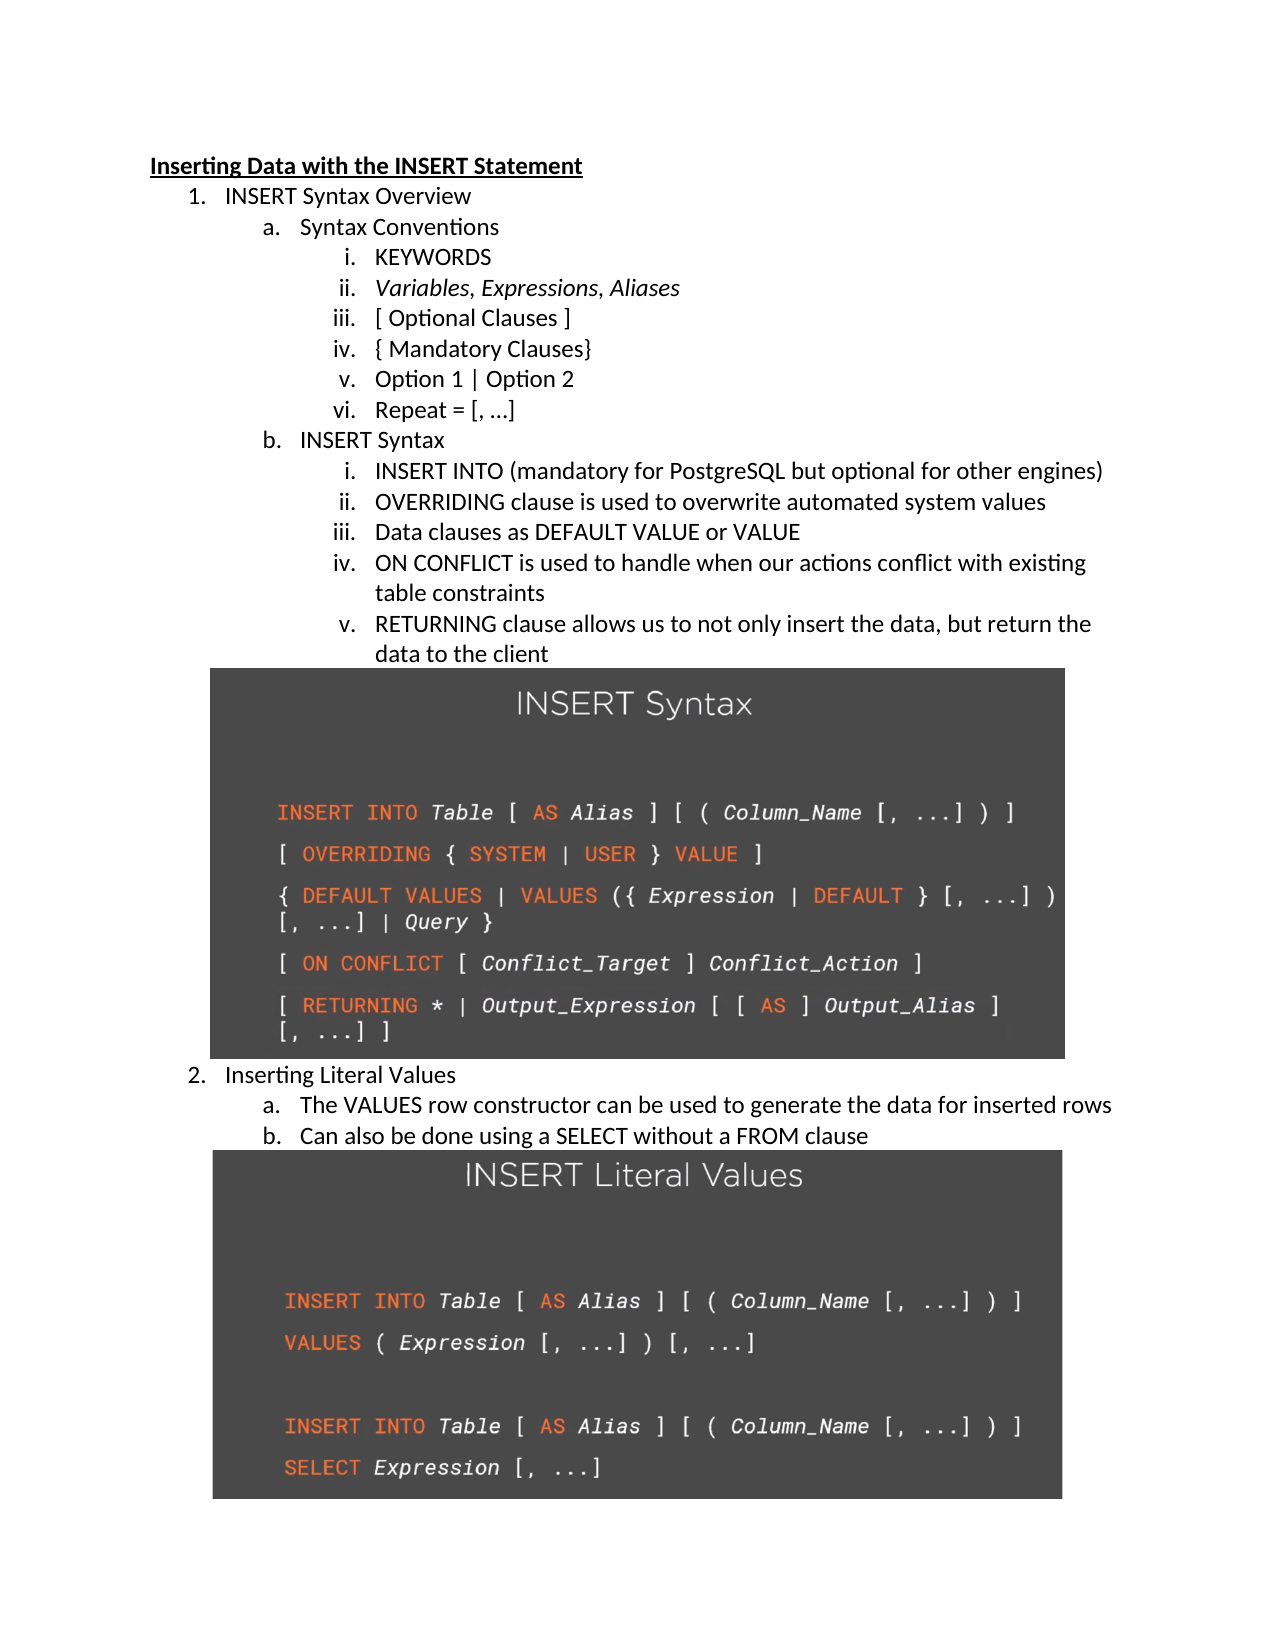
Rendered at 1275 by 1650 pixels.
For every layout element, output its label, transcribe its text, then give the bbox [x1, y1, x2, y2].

list KEYWORDS [356, 242, 1125, 272]
picture [210, 668, 1065, 1059]
list Inserting Literal Values [187, 1059, 1125, 1089]
list [ Optional Clauses ] [356, 303, 1125, 333]
list { Mandatory Clauses} [356, 333, 1125, 364]
list INSERT Syntax Overview [187, 181, 1125, 211]
list INSERT INTO (mandatory for PostgreSQL but optional for other engines) [356, 455, 1125, 486]
list The VALUES row constructor can be used to generate the data for inserted rows [262, 1089, 1125, 1120]
picture [212, 1150, 1063, 1499]
list Option 1 | Option 2 [356, 364, 1125, 394]
list INSERT Syntax [262, 425, 1125, 455]
list Can also be done using a SELECT without a FROM clause [262, 1120, 1125, 1150]
list Variables, Expressions, Aliases [356, 272, 1125, 303]
list OVERRIDING clause is used to overwrite automated system values [356, 486, 1125, 516]
text Inserting Data with the INSERT Statement [150, 150, 1125, 181]
list Repeat = [, …] [356, 394, 1125, 425]
list Syntax Conventions [262, 211, 1125, 242]
list RETURNING clause allows us to not only insert the data, but return the data to the client [356, 608, 1125, 669]
list Data clauses as DEFAULT VALUE or VALUE [356, 516, 1125, 547]
list ON CONFLICT is used to handle when our actions conflict with existing table constraints [356, 547, 1125, 608]
